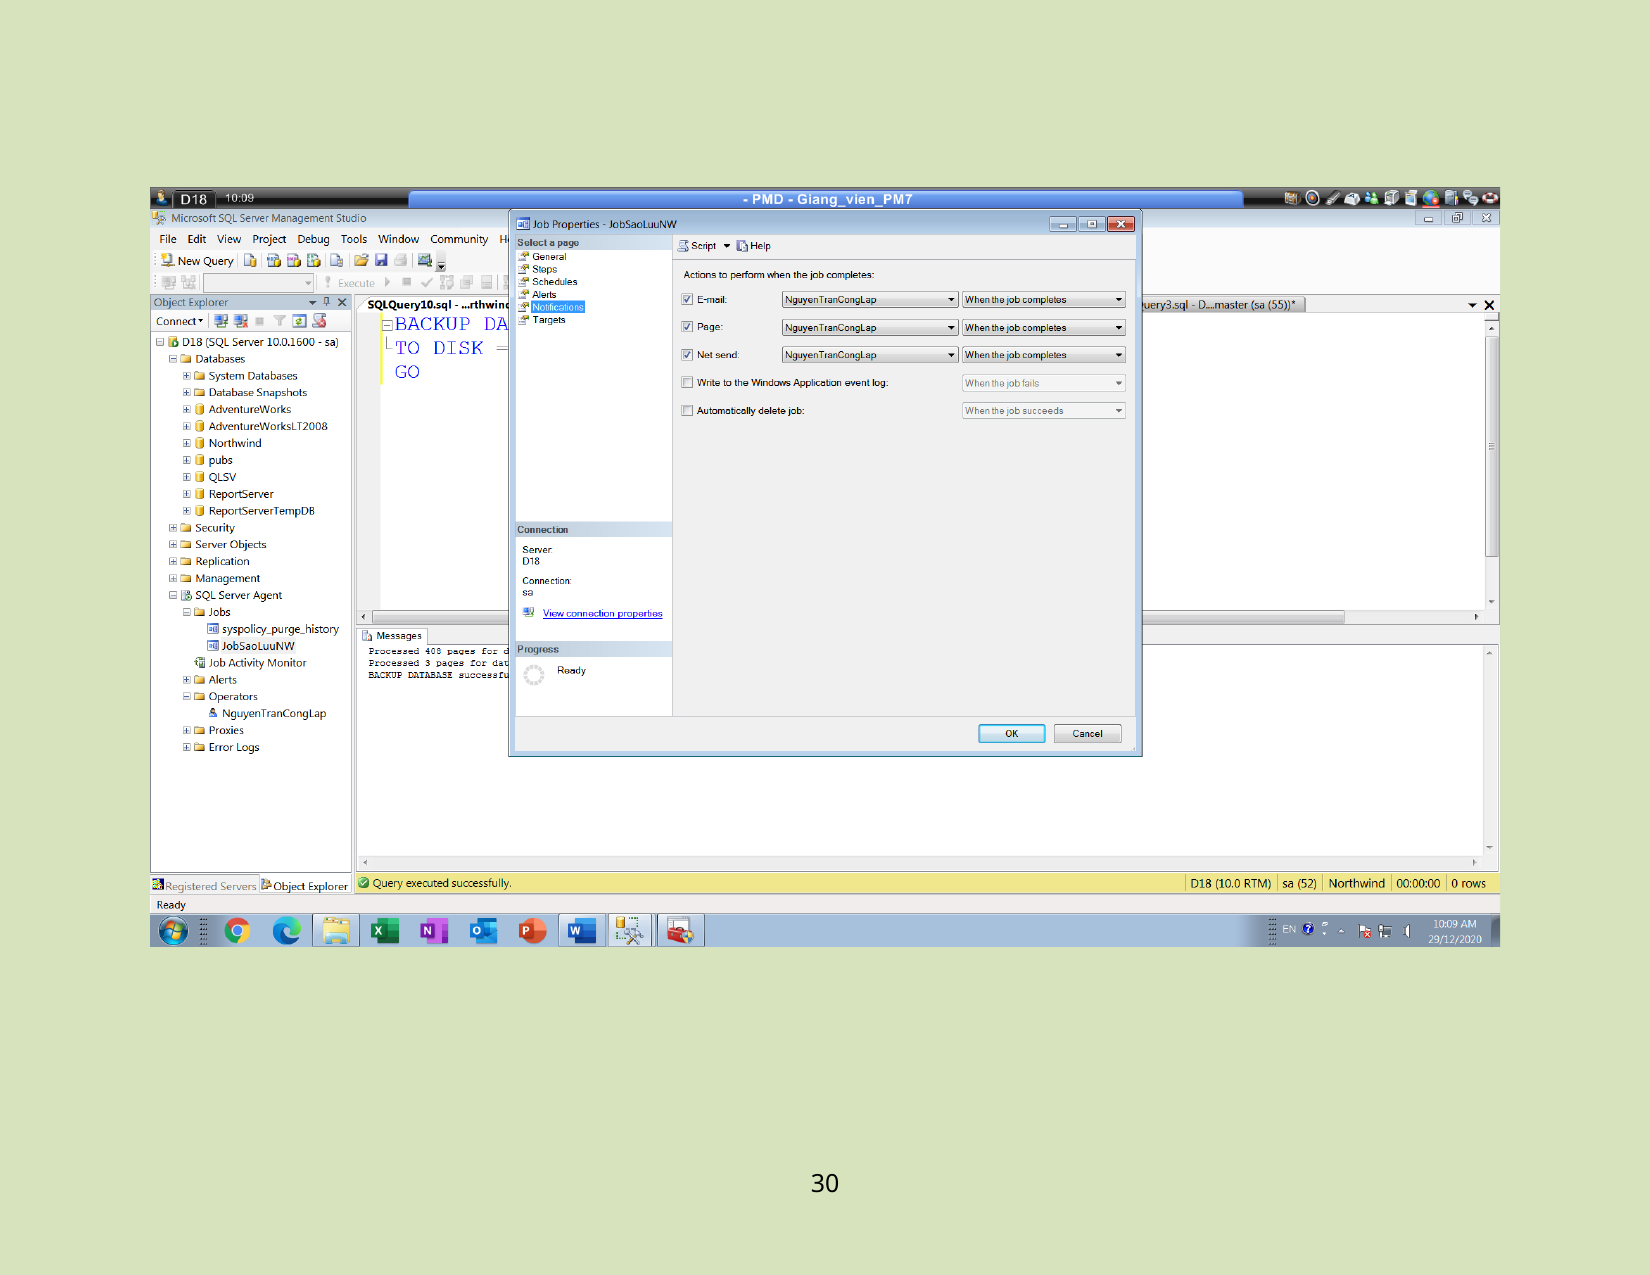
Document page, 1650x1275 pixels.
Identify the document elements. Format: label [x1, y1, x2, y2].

picture [150, 187, 1500, 947]
